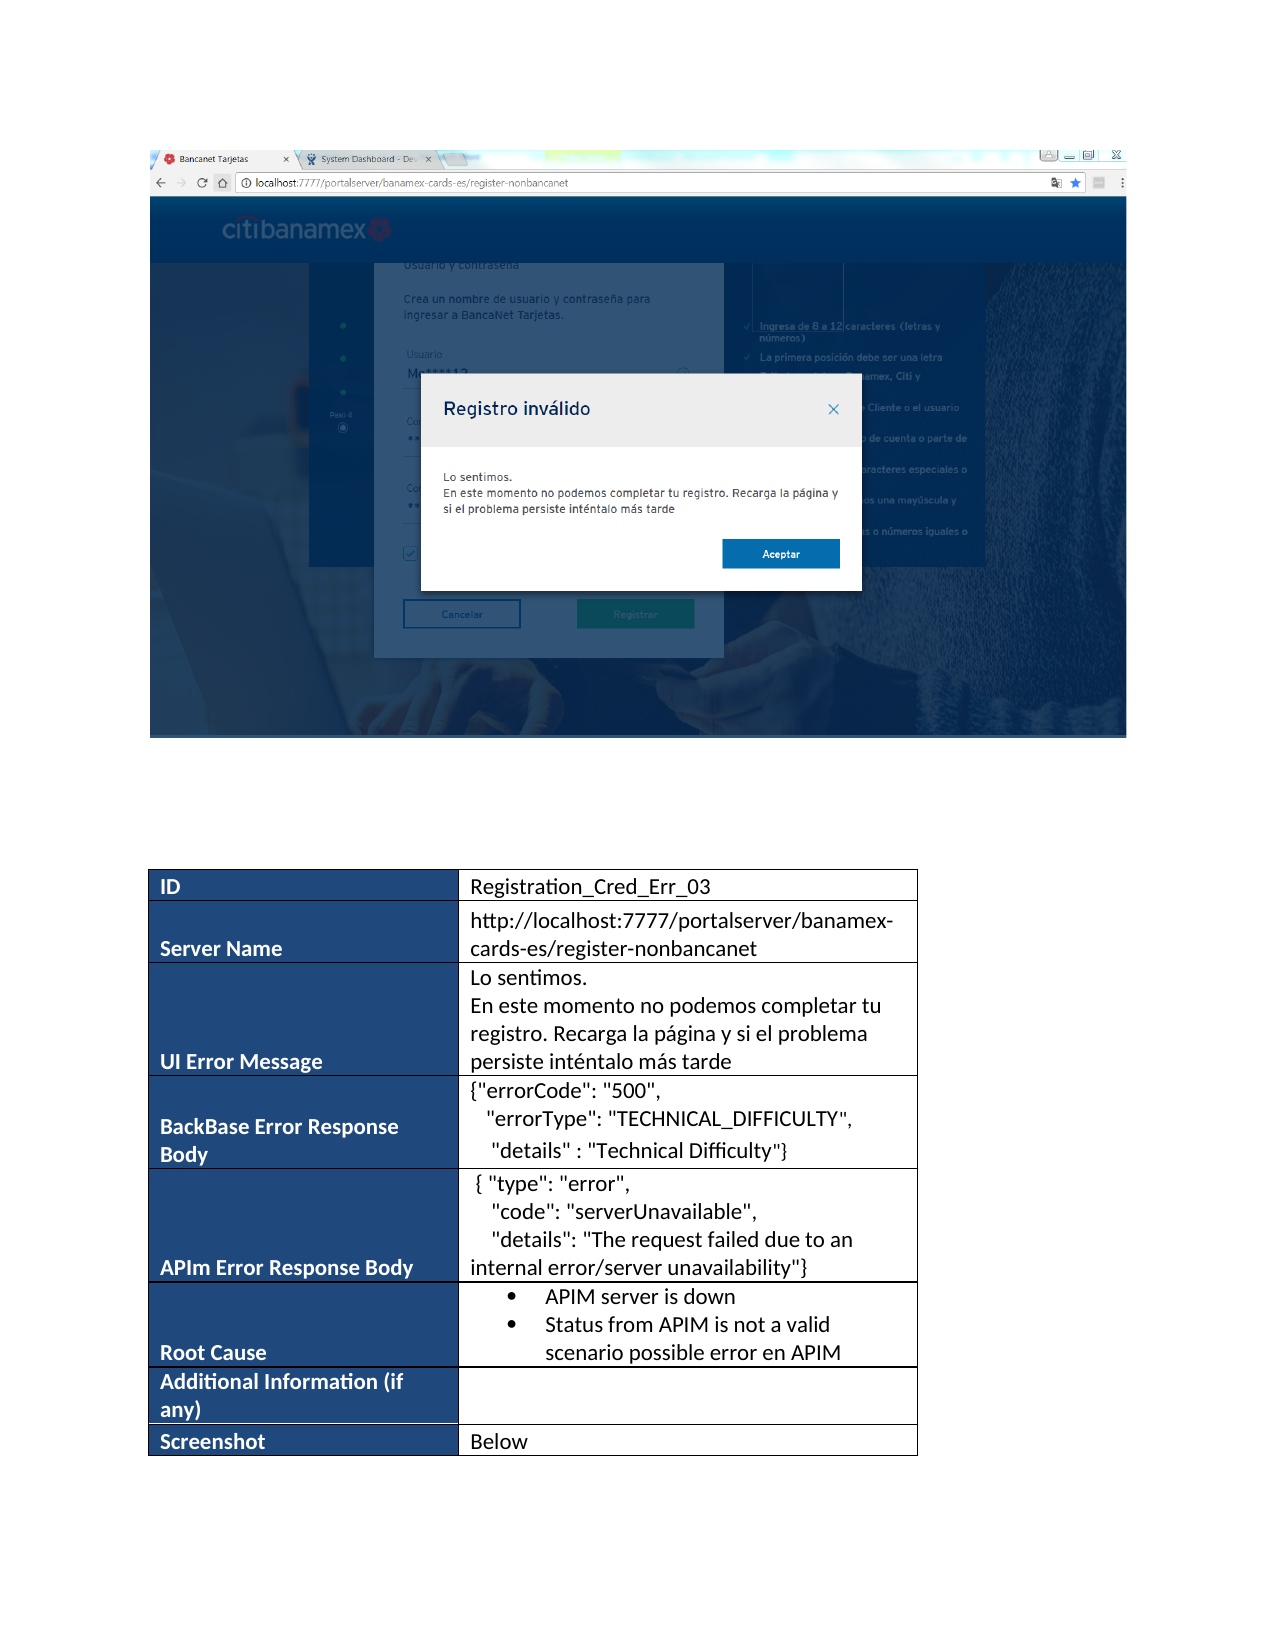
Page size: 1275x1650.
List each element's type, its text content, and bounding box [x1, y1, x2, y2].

table_cell {"errorCode": "500", "errorType": "TECHNICAL_DIFFICULTY", "details" : "Technical Difficulty"} [459, 1076, 917, 1168]
table_cell BackBase Error Response Body [149, 1076, 458, 1168]
table_header ID [149, 870, 458, 900]
table_cell Screenshot [149, 1425, 458, 1455]
table_cell Below [459, 1425, 917, 1455]
table_cell Server Name [149, 901, 458, 962]
table_cell http://localhost:7777/portalserver/banamex-cards-es/register-nonbancanet [459, 901, 917, 962]
table_cell Root Cause [149, 1283, 458, 1366]
table_header Registration_Cred_Err_03 [459, 870, 917, 900]
table_cell [459, 1368, 917, 1423]
picture [150, 150, 1127, 738]
table_cell { "type": "error", "code": "serverUnavailable", "details": "The request failed due to an internal error/server unavailability"} [459, 1169, 917, 1281]
table_cell Additional Information (if any) [149, 1368, 458, 1423]
table_cell Lo sentimos. En este momento no podemos completar tu registro. Recarga la página y si el problema persiste inténtalo más tarde [459, 963, 917, 1075]
table_cell APIM server is down Status from APIM is not a valid scenario possible error en APIM [459, 1283, 917, 1366]
table_cell UI Error Message [149, 963, 458, 1075]
table_cell APIm Error Response Body [149, 1169, 458, 1281]
